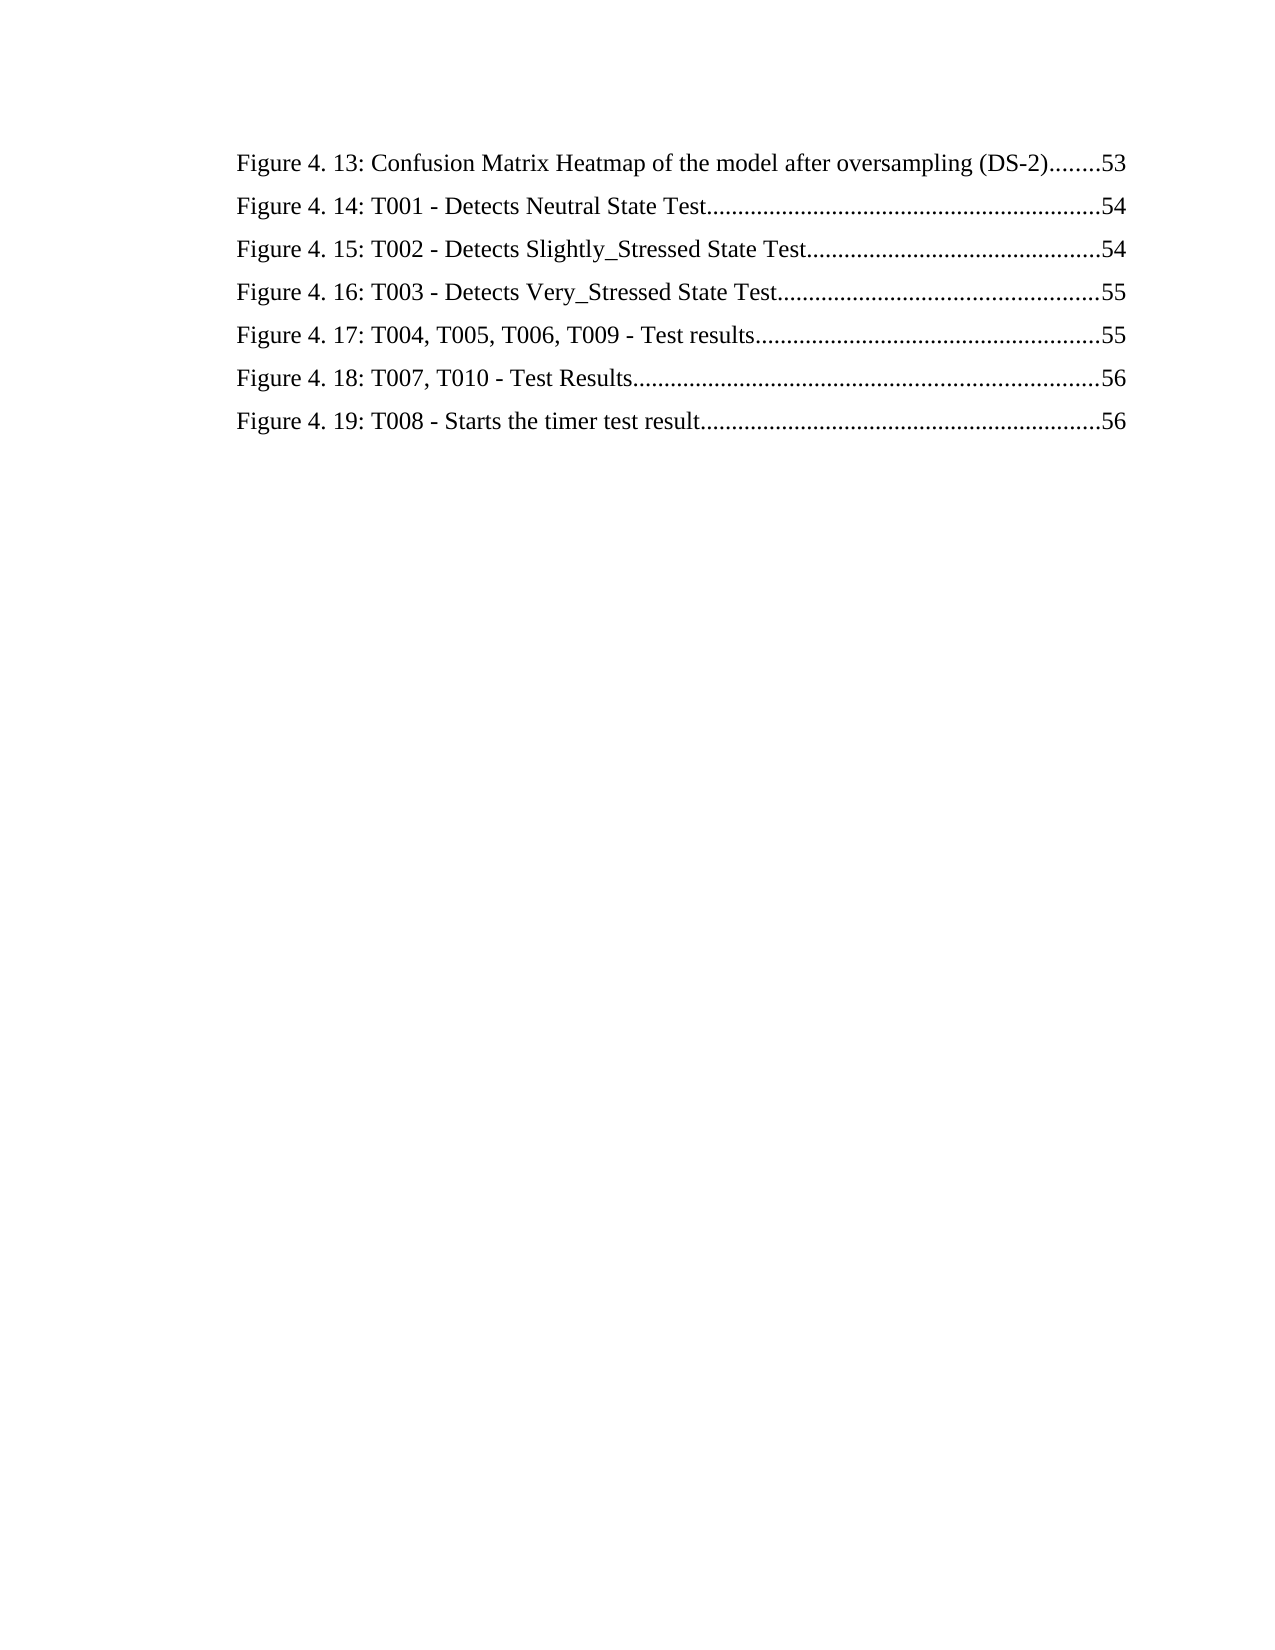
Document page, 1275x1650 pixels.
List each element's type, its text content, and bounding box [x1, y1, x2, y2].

text Figure 4. 14: T001 - Detects Neutral State Test 54 [236, 191, 1127, 219]
text Figure 4. 16: T003 - Detects Very_Stressed State Test 55 [236, 277, 1127, 306]
text Figure 4. 17: T004, T005, T006, T009 - Test results 55 [236, 320, 1127, 349]
text Figure 4. 18: T007, T010 - Test Results 56 [236, 363, 1127, 392]
text Figure 4. 19: T008 - Starts the timer test result 56 [236, 406, 1127, 435]
text Figure 4. 15: T002 - Detects Slightly_Stressed State Test 54 [236, 234, 1127, 263]
text Figure 4. 13: Confusion Matrix Heatmap of the model after oversampling (DS-2) 53 [236, 148, 1127, 176]
